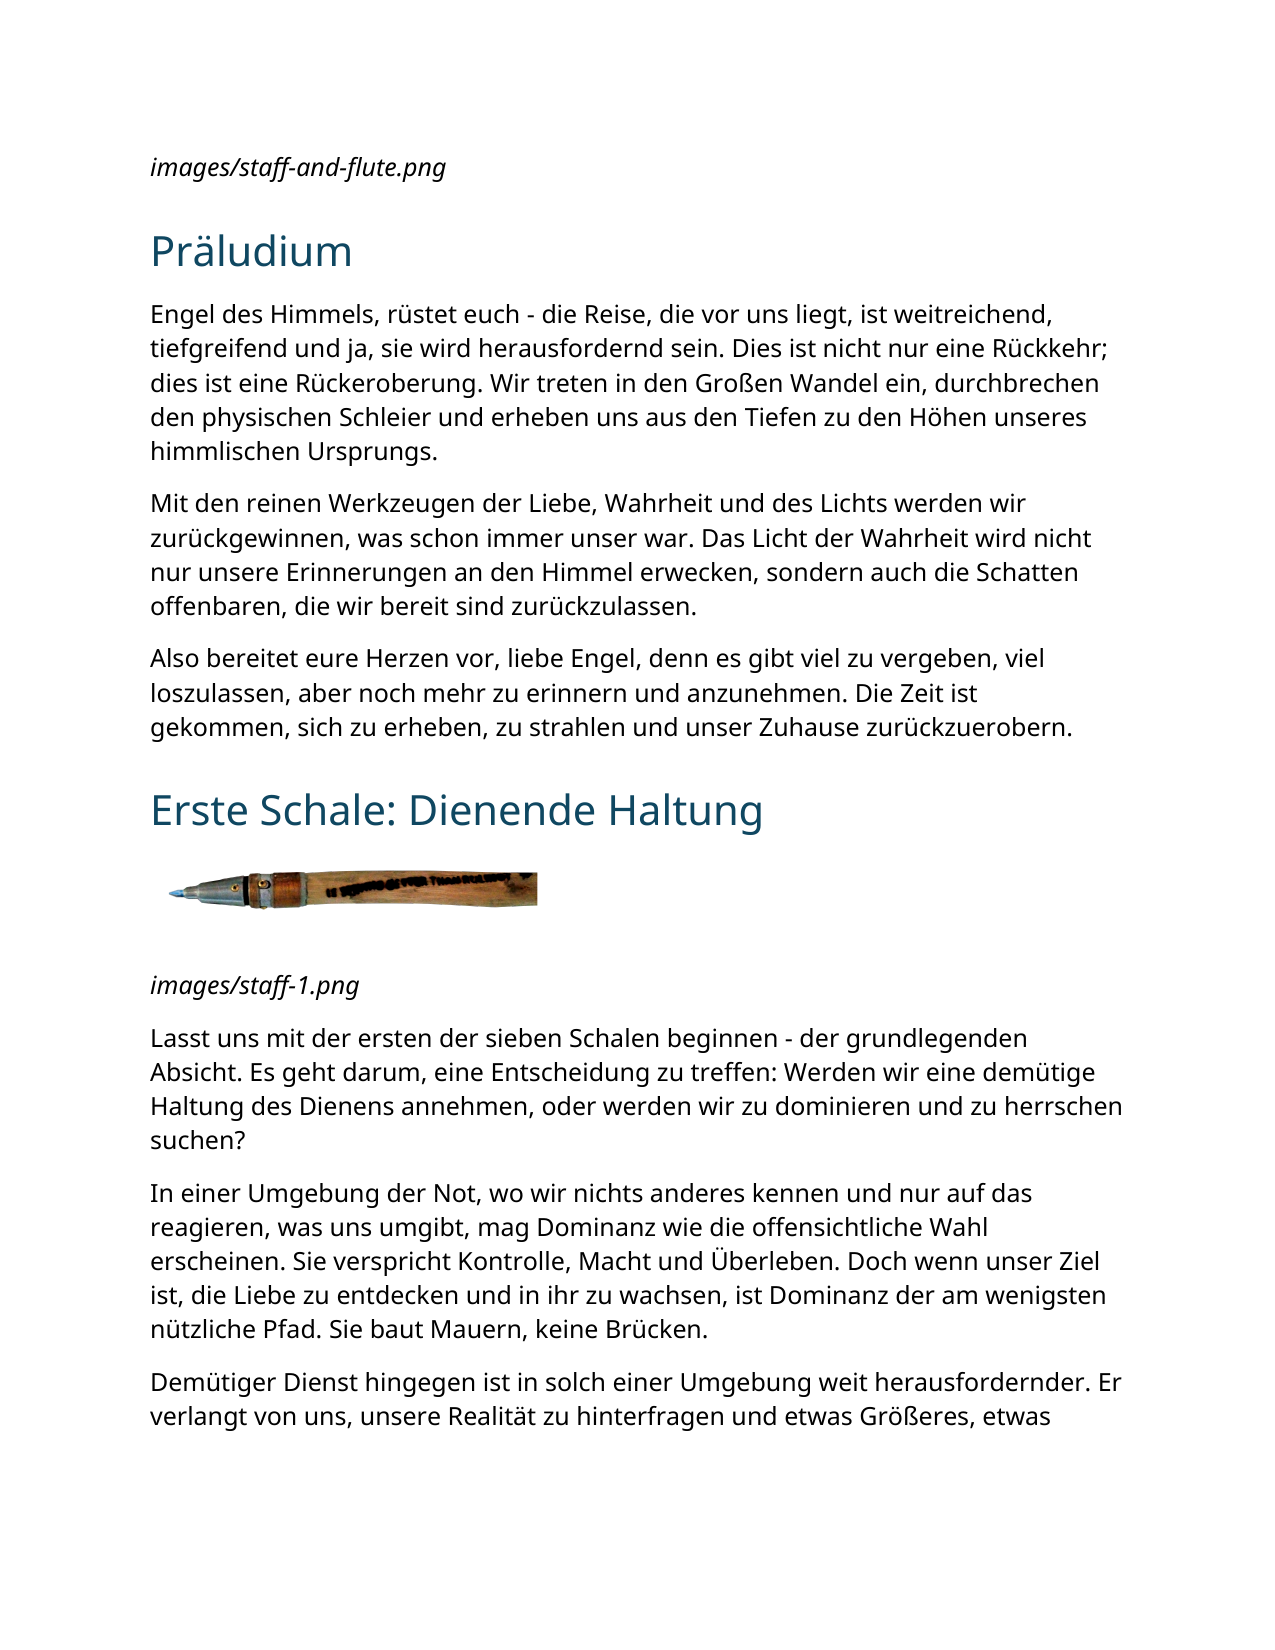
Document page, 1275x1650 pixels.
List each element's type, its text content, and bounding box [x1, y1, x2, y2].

subtitle Erste Schale: Dienende Haltung [150, 781, 1125, 838]
text Mit den reinen Werkzeugen der Liebe, Wahrheit und des Lichts werden wir zurückgewinnen, was schon immer unser war. Das Licht der Wahrheit wird nicht nur unsere Erinnerungen an den Himmel erwecken, sondern auch die Schatten offenbaren, die wir bereit sind zurückzulassen. [150, 486, 1125, 622]
text Lasst uns mit der ersten der sieben Schalen beginnen - der grundlegenden Absicht. Es geht darum, eine Entscheidung zu treffen: Werden wir eine demütige Haltung des Dienens annehmen, oder werden wir zu dominieren und zu herrschen suchen? [150, 1020, 1125, 1157]
text Also bereitet eure Herzen vor, liebe Engel, denn es gibt viel zu vergeben, viel loszulassen, aber noch mehr zu erinnern und anzunehmen. Die Zeit ist gekommen, sich zu erheben, zu strahlen und unser Zuhause zurückzuerobern. [150, 641, 1125, 743]
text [150, 1364, 1125, 1433]
text Engel des Himmels, rüstet euch - die Reise, die vor uns liegt, ist weitreichend, tiefgreifend und ja, sie wird herausfordernd sein. Dies ist nicht nur eine Rückkehr; dies ist eine Rückeroberung. Wir treten in den Großen Wandel ein, durchbrechen den physischen Schleier und erheben uns aus den Tiefen zu den Höhen unseres himmlischen Ursprungs. [150, 297, 1125, 467]
text In einer Umgebung der Not, wo wir nichts anderes kennen und nur auf das reagieren, was uns umgibt, mag Dominanz wie die offensichtliche Wahl erscheinen. Sie verspricht Kontrolle, Macht und Überleben. Doch wenn unser Ziel ist, die Liebe zu entdecken und in ihr zu wachsen, ist Dominanz der am wenigsten nützliche Pfad. Sie baut Mauern, keine Brücken. [150, 1175, 1125, 1346]
text images/staff-1.png [150, 968, 1125, 1002]
text images/staff-and-flute.png [150, 150, 1125, 184]
subtitle Präludium [150, 222, 1125, 278]
picture [168, 846, 538, 947]
